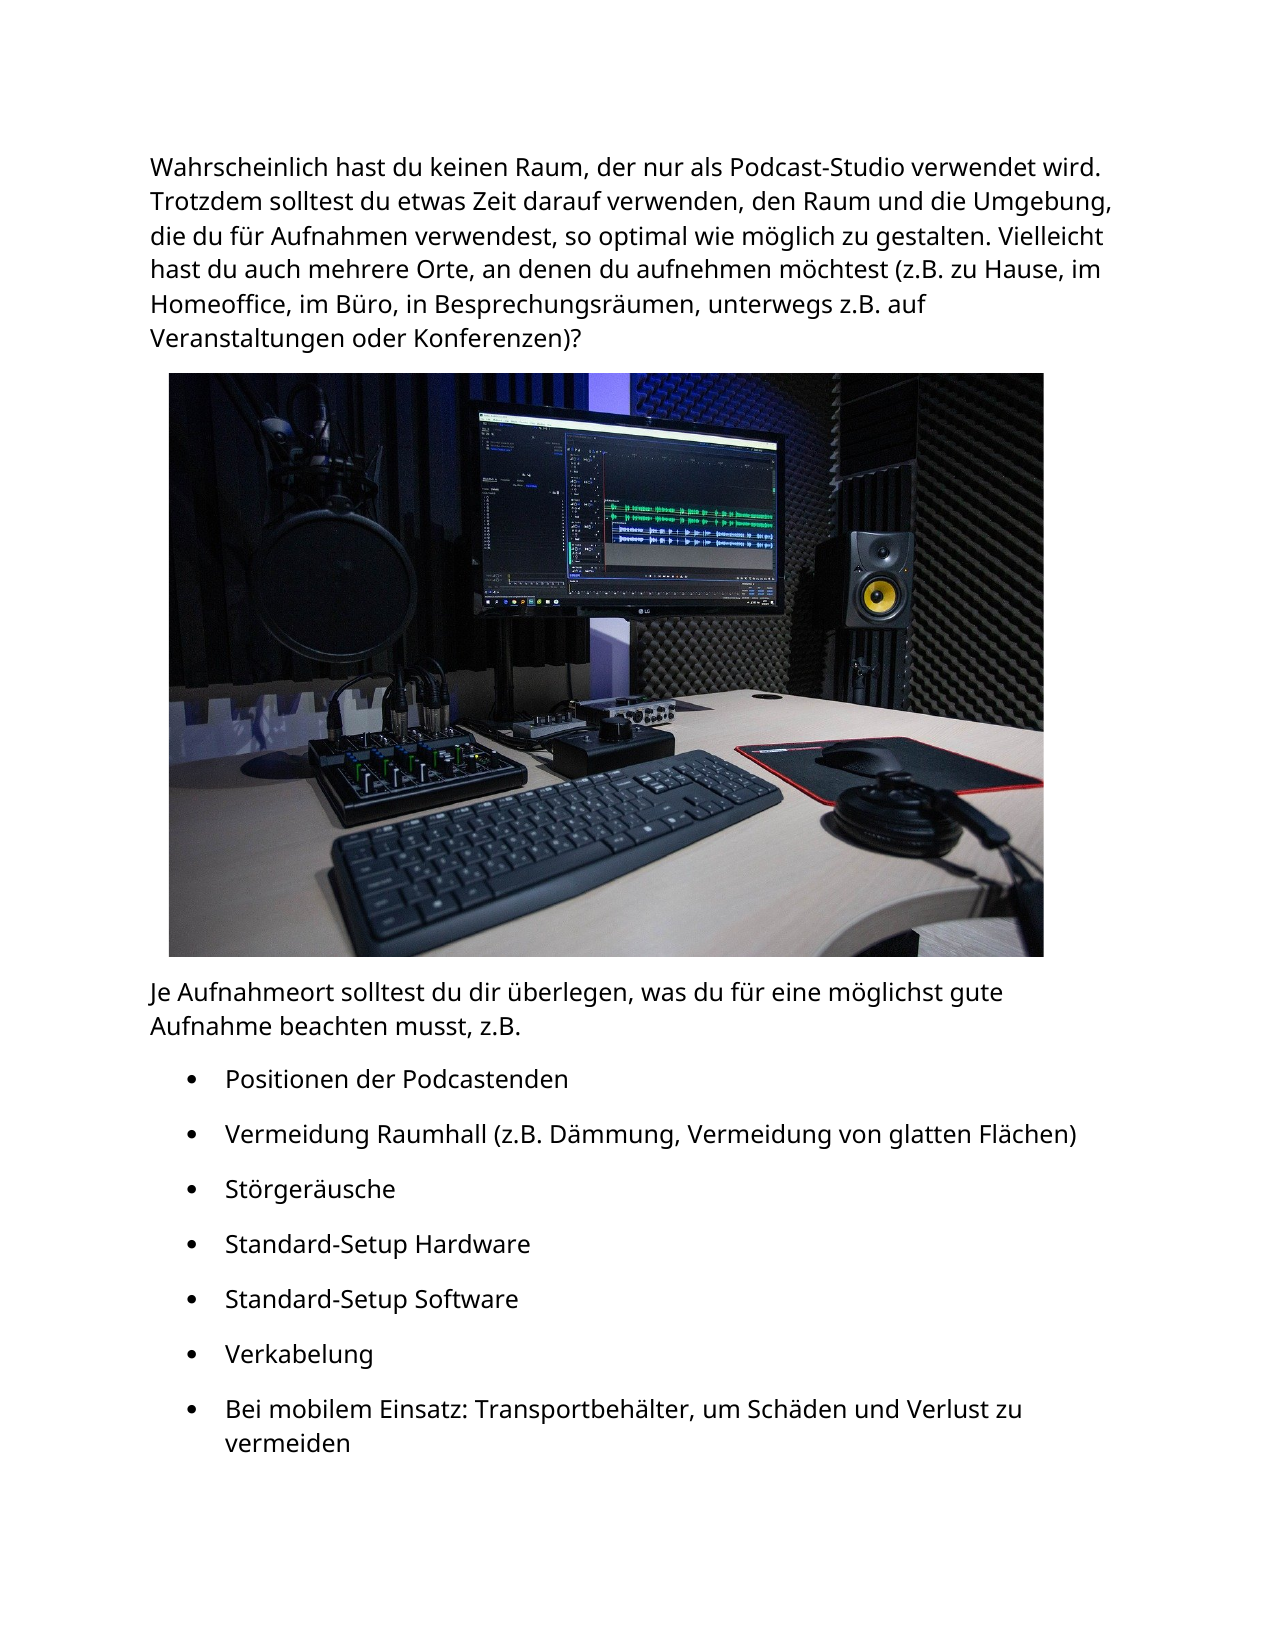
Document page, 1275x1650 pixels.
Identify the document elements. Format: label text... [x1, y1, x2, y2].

list Vermeidung Raumhall (z.B. Dämmung, Vermeidung von glatten Flächen) [187, 1117, 1125, 1151]
text Je Aufnahmeort solltest du dir überlegen, was du für eine möglichst gute Aufnahme beachten musst, z.B. [150, 975, 1125, 1043]
list Störgeräusche [187, 1172, 1125, 1206]
list Standard-Setup Software [187, 1281, 1125, 1316]
list Verkabelung [187, 1336, 1125, 1370]
list Standard-Setup Hardware [187, 1227, 1125, 1261]
text Wahrscheinlich hast du keinen Raum, der nur als Podcast-Studio verwendet wird. Trotzdem solltest du etwas Zeit darauf verwenden, den Raum und die Umgebung, die du für Aufnahmen verwendest, so optimal wie möglich zu gestalten. Vielleicht hast du auch mehrere Orte, an denen du aufnehmen möchtest (z.B. zu Hause, im Homeoffice, im Büro, in Besprechungsräumen, unterwegs z.B. auf Veranstaltungen oder Konferenzen)? [150, 150, 1125, 354]
picture [168, 373, 1044, 957]
list Positionen der Podcastenden [187, 1062, 1125, 1096]
list Bei mobilem Einsatz: Transportbehälter, um Schäden und Verlust zu vermeiden [187, 1391, 1125, 1459]
